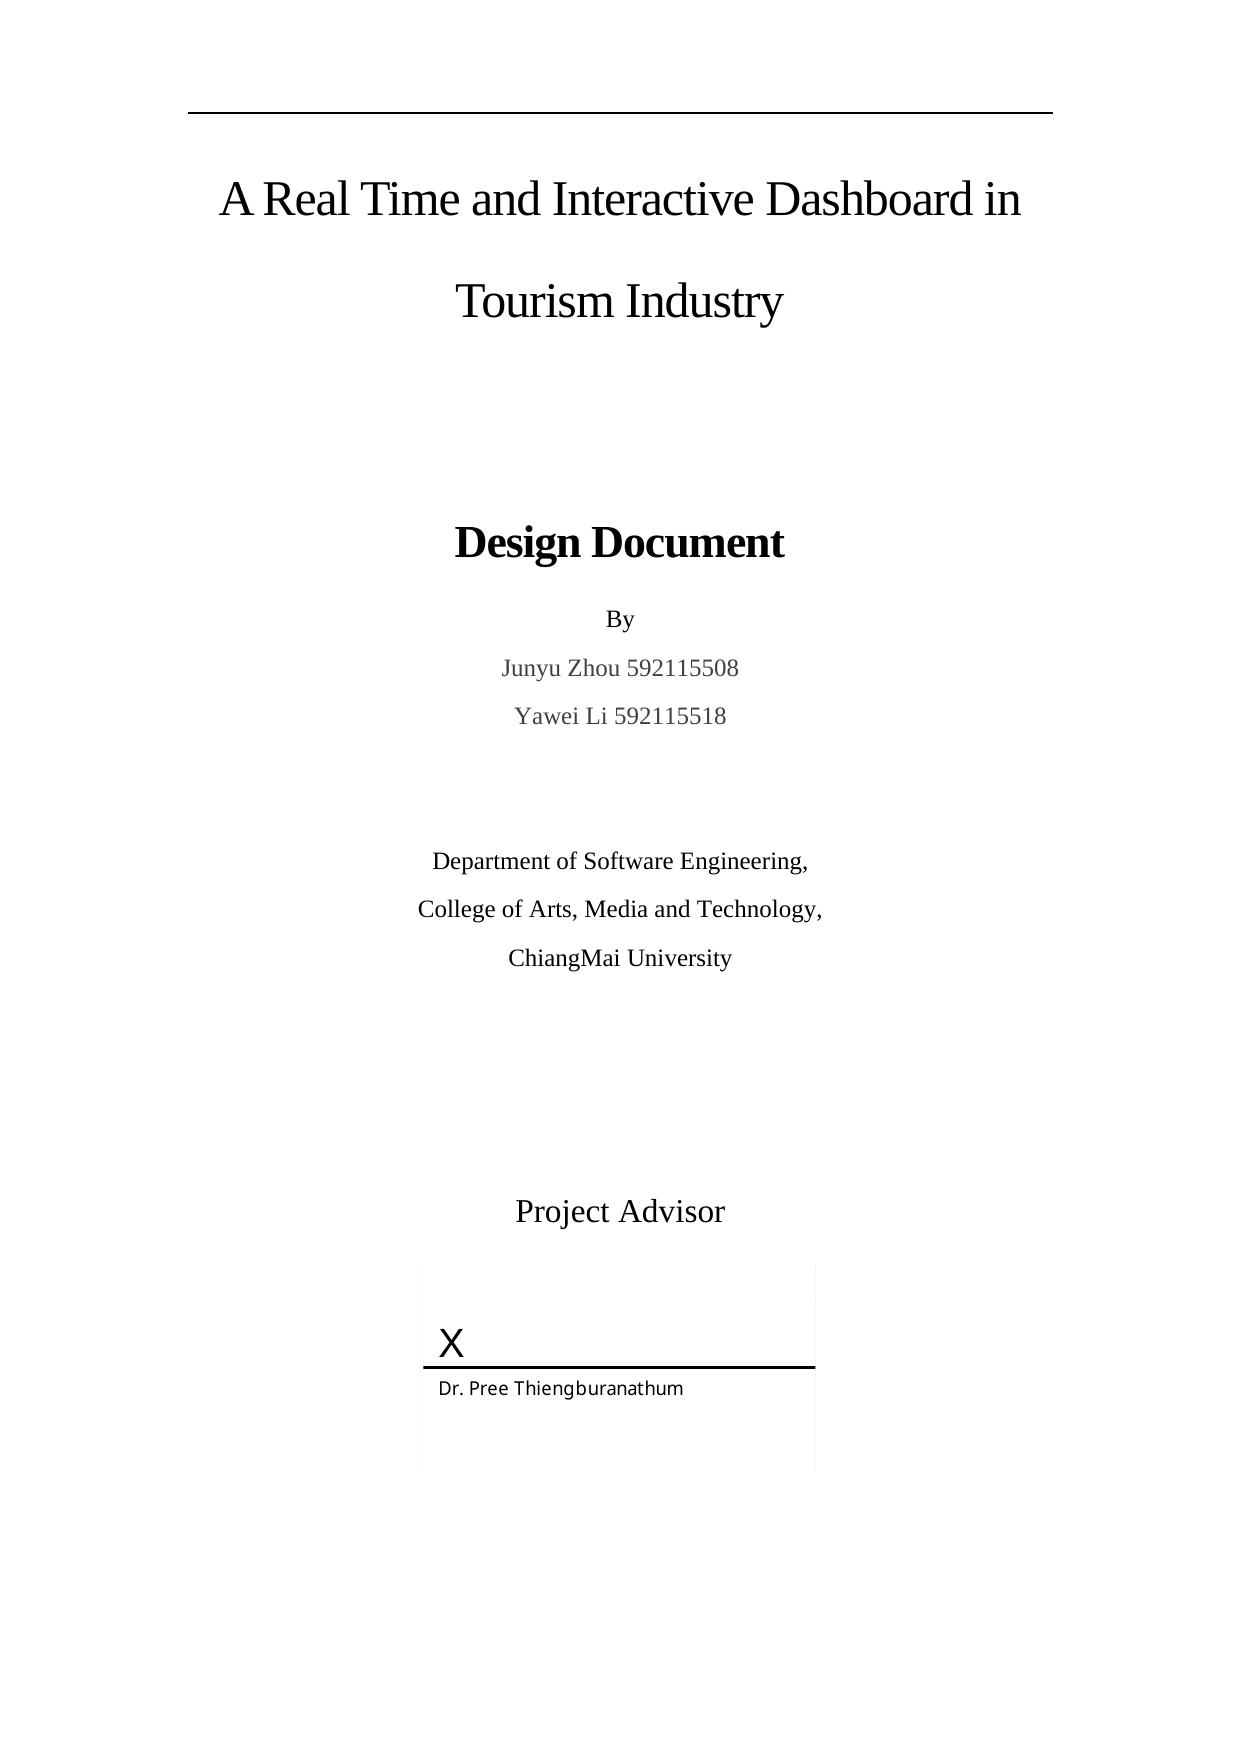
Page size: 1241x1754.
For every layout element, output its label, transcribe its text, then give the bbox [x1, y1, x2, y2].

text Yawei Li 592115518 [212, 698, 1028, 732]
text ChiangMai University [212, 940, 1028, 974]
text By [212, 602, 1028, 636]
title A Real Time and Interactive Dashboard in Tourism Industry [187, 164, 1053, 334]
text Department of Software Engineering, [212, 843, 1028, 877]
text Junyu Zhou 592115508 [212, 650, 1028, 684]
text Project Advisor [212, 1177, 1028, 1245]
text College of Arts, Media and Technology, [212, 892, 1028, 926]
text Design Document [212, 507, 1028, 575]
